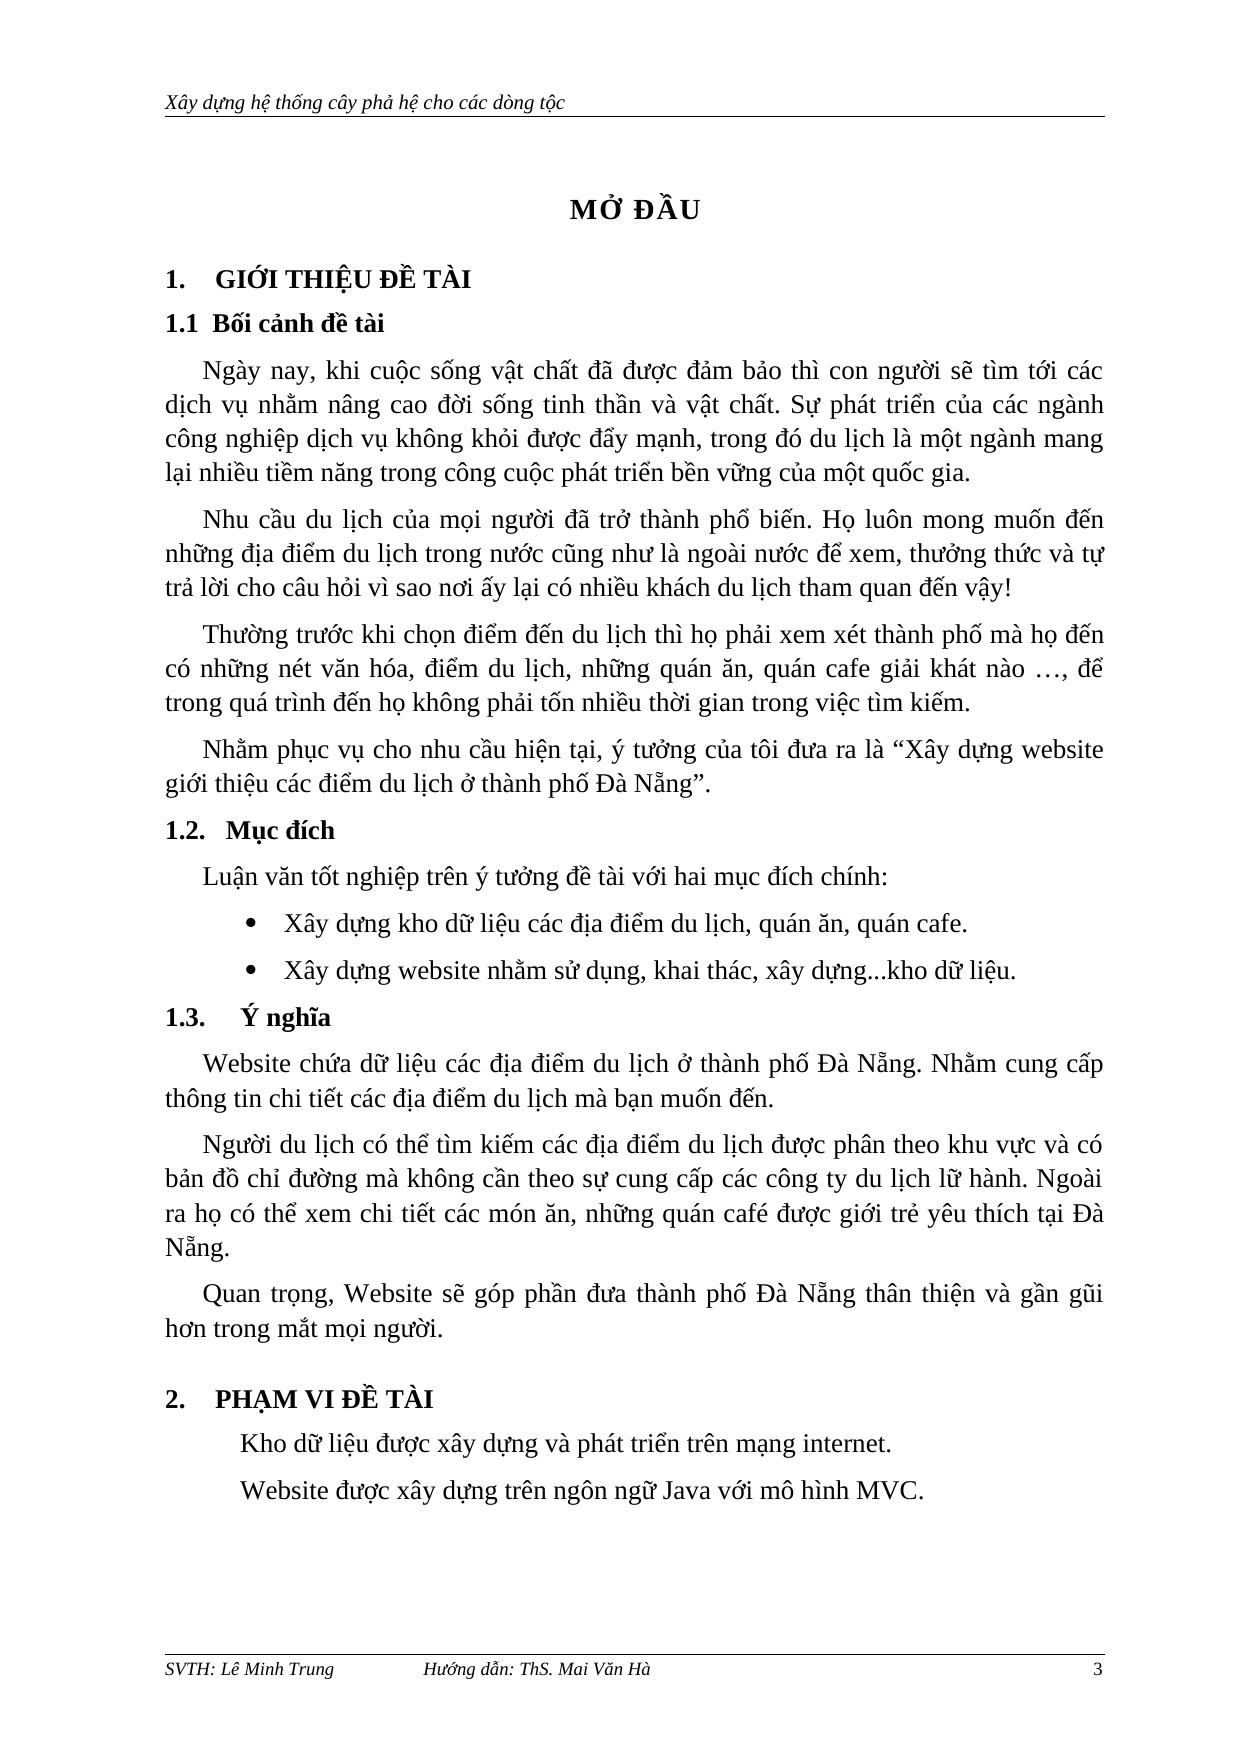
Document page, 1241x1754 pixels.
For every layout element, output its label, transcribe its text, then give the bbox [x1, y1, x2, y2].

list Xây dựng kho dữ liệu các địa điểm du lịch, quán ăn, quán cafe. [246, 907, 1105, 938]
text Ngày nay, khi cuộc sống vật chất đã được đảm bảo thì con người sẽ tìm tới các dịch vụ nhằm nâng cao đời sống tinh thần và vật chất. Sự phát triển của các ngành công nghiệp dịch vụ không khỏi được đẩy mạnh, trong đó du lịch là một ngành mang lại nhiều tiềm năng trong công cuộc phát triển bền vững của một quốc gia. [165, 354, 1105, 487]
subtitle Ý nghĩa [165, 1001, 1105, 1032]
text Nhu cầu du lịch của mọi người đã trở thành phổ biến. Họ luôn mong muốn đến những địa điểm du lịch trong nước cũng như là ngoài nước để xem, thưởng thức và tự trả lời cho câu hỏi vì sao nơi ấy lại có nhiều khách du lịch tham quan đến vậy! [165, 503, 1105, 602]
text Kho dữ liệu được xây dựng và phát triển trên mạng internet. [240, 1427, 1105, 1458]
text Người du lịch có thể tìm kiếm các địa điểm du lịch được phân theo khu vực và có bản đồ chỉ đường mà không cần theo sự cung cấp các công ty du lịch lữ hành. Ngoài ra họ có thể xem chi tiết các món ăn, những quán café được giới trẻ yêu thích tại Đà Nẵng. [165, 1128, 1105, 1262]
subtitle MỞ ĐẦU [165, 192, 1105, 226]
text Thường trước khi chọn điểm đến du lịch thì họ phải xem xét thành phố mà họ đến có những nét văn hóa, điểm du lịch, những quán ăn, quán cafe giải khát nào …, để trong quá trình đến họ không phải tốn nhiều thời gian trong việc tìm kiếm. [165, 618, 1105, 717]
list Xây dựng website nhằm sử dụng, khai thác, xây dựng...kho dữ liệu. [246, 954, 1105, 985]
subtitle 1.1 Bối cảnh đề tài [165, 307, 1105, 338]
subtitle GIỚI THIỆU ĐỀ TÀI [165, 263, 1105, 295]
text Quan trọng, Website sẽ góp phần đưa thành phố Đà Nẵng thân thiện và gần gũi hơn trong mắt mọi người. [165, 1278, 1105, 1343]
subtitle PHẠM VI ĐỀ TÀI [165, 1383, 1105, 1414]
text Nhằm phục vụ cho nhu cầu hiện tại, ý tưởng của tôi đưa ra là “Xây dựng website giới thiệu các điểm du lịch ở thành phố Đà Nẵng”. [165, 733, 1105, 798]
text Website chứa dữ liệu các địa điểm du lịch ở thành phố Đà Nẵng. Nhằm cung cấp thông tin chi tiết các địa điểm du lịch mà bạn muốn đến. [165, 1048, 1105, 1113]
subtitle 1.2. Mục đích [165, 814, 1105, 845]
text Luận văn tốt nghiệp trên ý tưởng đề tài với hai mục đích chính: [165, 861, 1105, 892]
text Website được xây dựng trên ngôn ngữ Java với mô hình MVC. [240, 1474, 1105, 1505]
